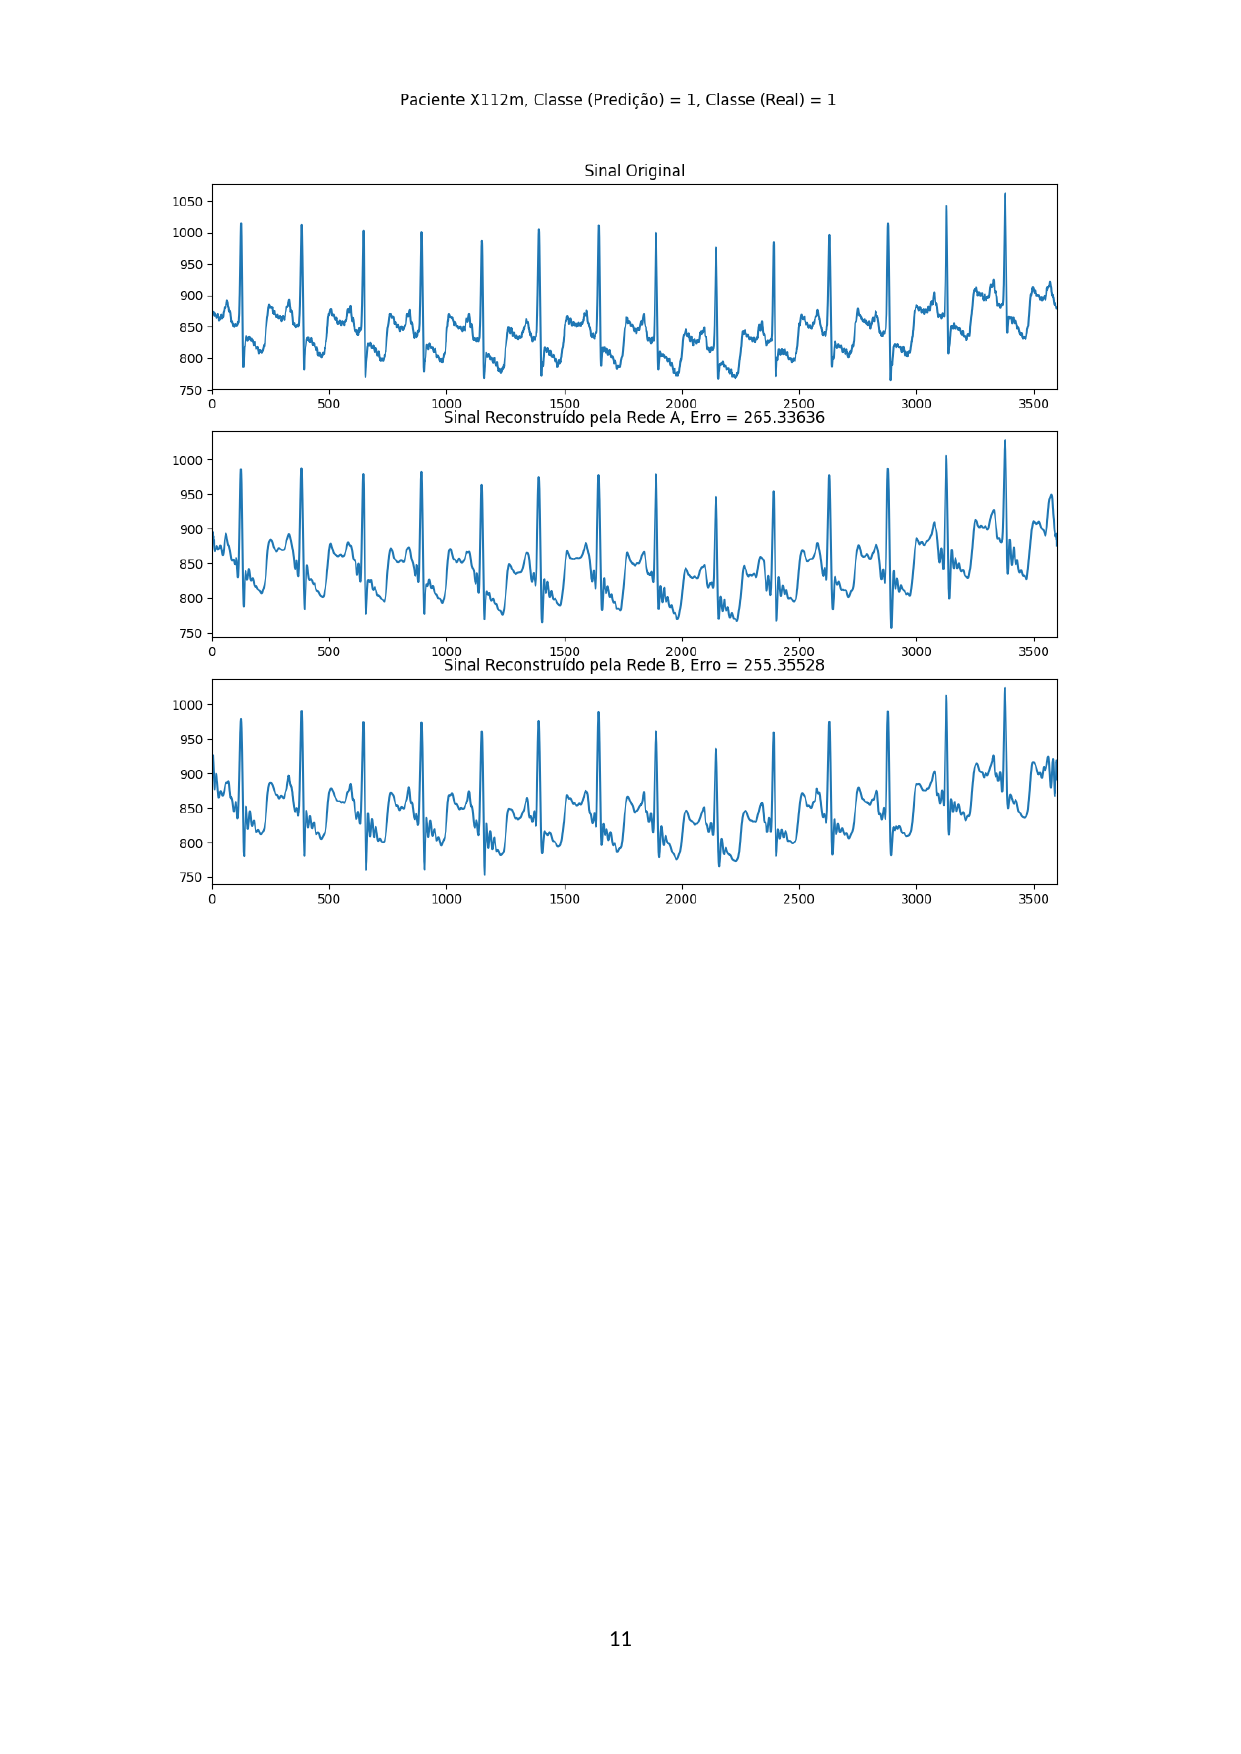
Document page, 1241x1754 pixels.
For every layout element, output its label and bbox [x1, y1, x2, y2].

picture [75, 75, 1166, 984]
